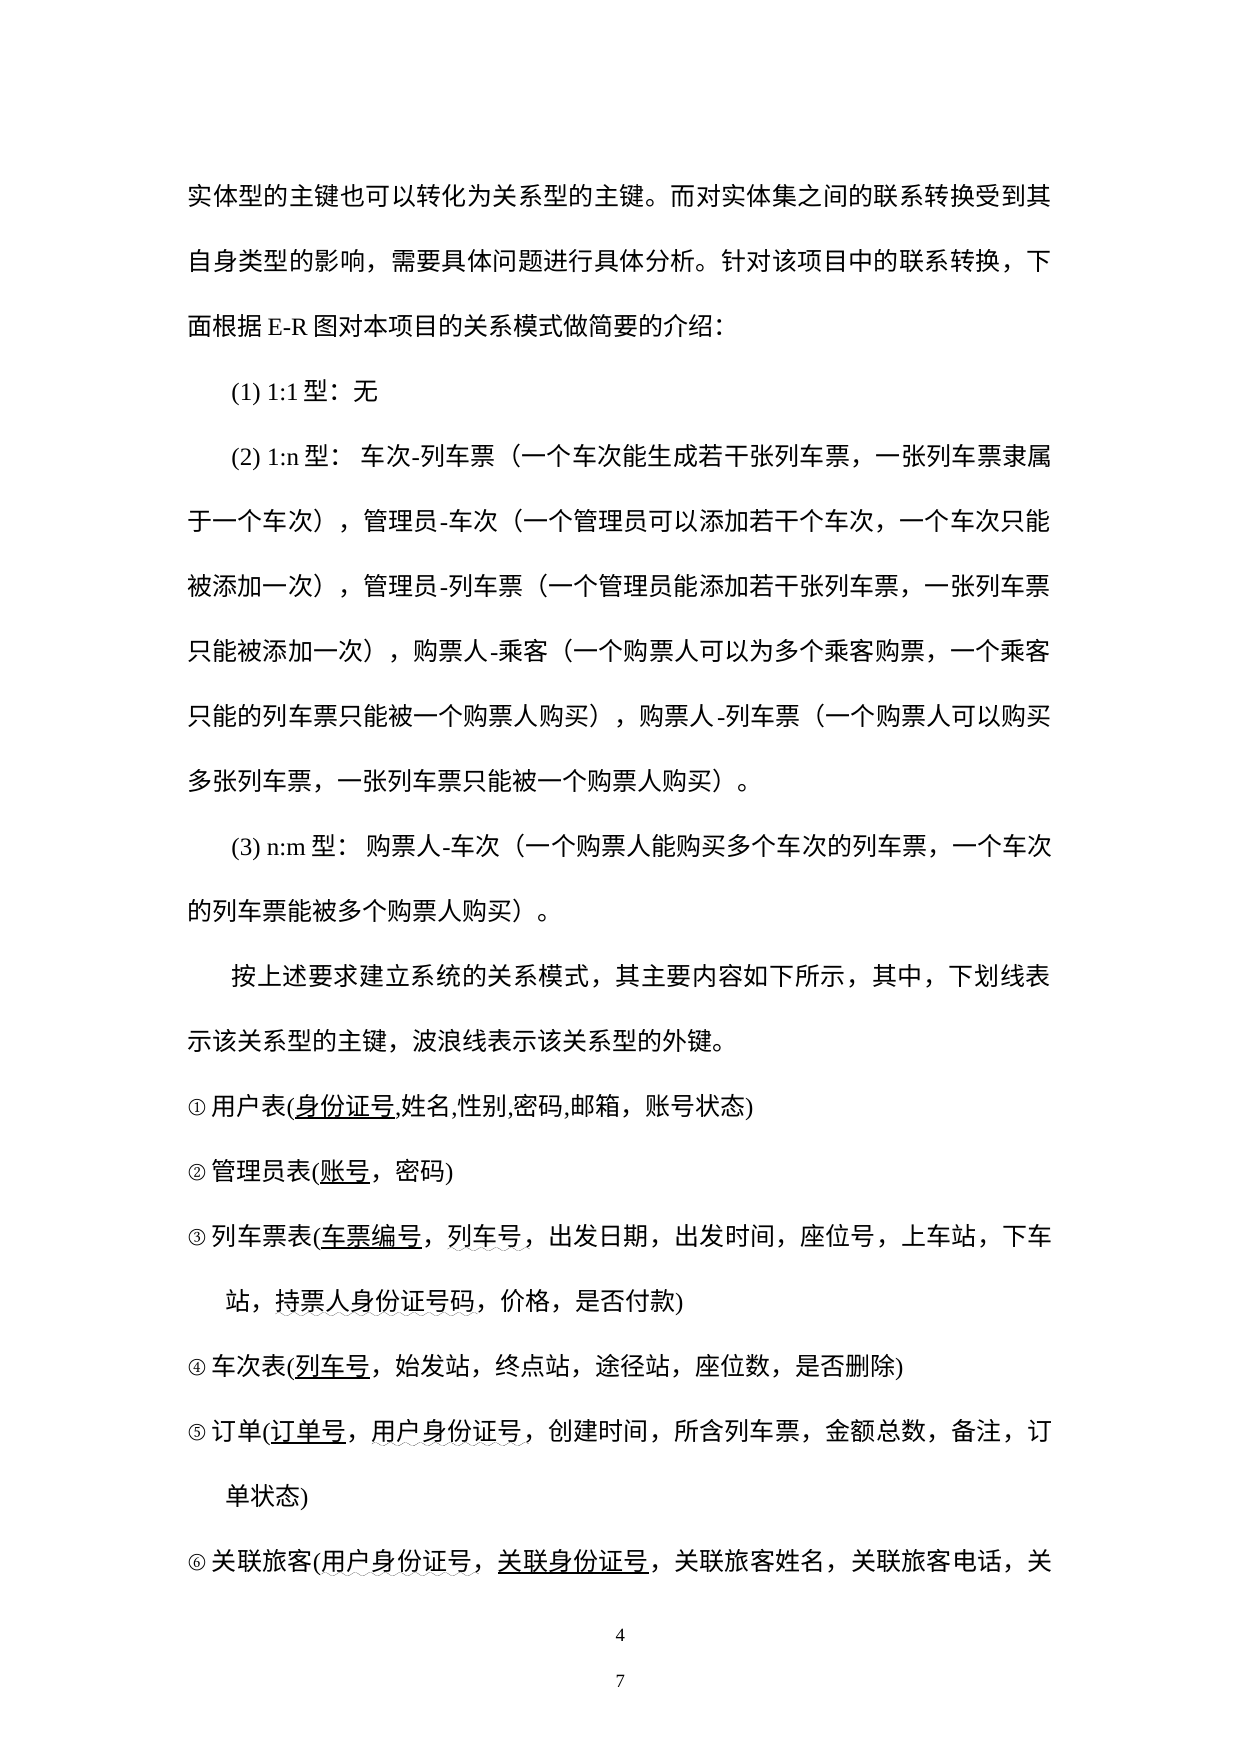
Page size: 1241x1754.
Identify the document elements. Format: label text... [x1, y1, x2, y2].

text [187, 1527, 1053, 1592]
text (1) 1:1型：无 [187, 357, 1053, 422]
text ①用户表(身份证号,姓名,性别,密码,邮箱，账号状态) [187, 1072, 1053, 1137]
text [187, 162, 1053, 357]
text ⑤订单(订单号，用户身份证号，创建时间，所含列车票，金额总数，备注，订单状态) [187, 1397, 1053, 1527]
text (2) 1:n型： 车次-列车票（一个车次能生成若干张列车票，一张列车票隶属于一个车次），管理员-车次（一个管理员可以添加若干个车次，一个车次只能被添加一次），管理员-列车票（一个管理员能添加若干张列车票，一张列车票只能被添加一次），购票人-乘客（一个购票人可以为多个乘客购票，一个乘客只能的列车票只能被一个购票人购买），购票人-列车票（一个购票人可以购买多张列车票，一张列车票只能被一个购票人购买）。 [187, 422, 1053, 812]
text (3) n:m型： 购票人-车次（一个购票人能购买多个车次的列车票，一个车次的列车票能被多个购票人购买）。 [187, 812, 1053, 942]
text ②管理员表(账号，密码) [187, 1137, 1053, 1202]
text 按上述要求建立系统的关系模式，其主要内容如下所示，其中，下划线表示该关系型的主键，波浪线表示该关系型的外键。 [187, 942, 1053, 1072]
text ④车次表(列车号，始发站，终点站，途径站，座位数，是否删除) [187, 1332, 1053, 1397]
text ③列车票表(车票编号，列车号，出发日期，出发时间，座位号，上车站，下车站，持票人身份证号码，价格，是否付款) [187, 1202, 1053, 1332]
